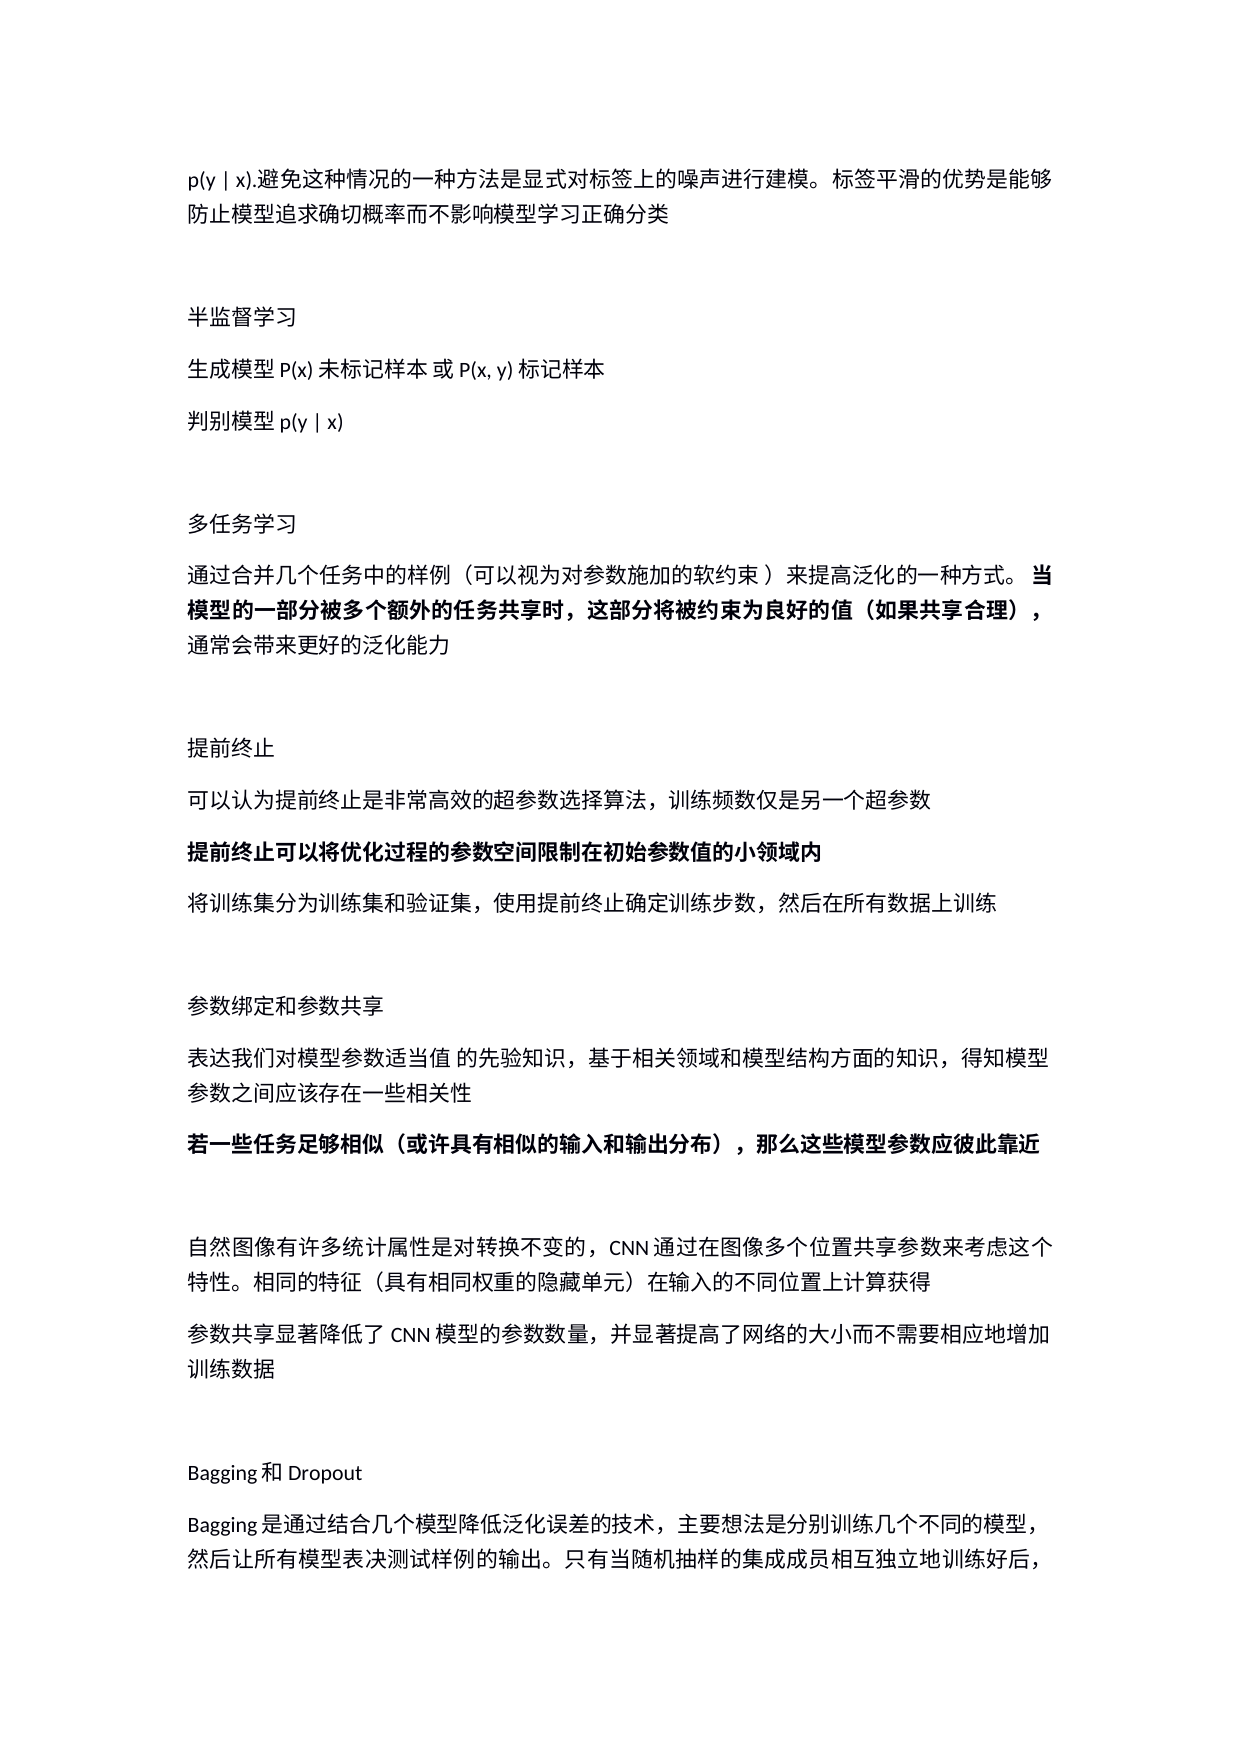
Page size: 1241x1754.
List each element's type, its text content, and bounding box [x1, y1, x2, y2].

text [187, 1506, 1053, 1574]
text 提前终止可以将优化过程的参数空间限制在初始参数值的小领域内 [187, 834, 1053, 867]
text 半监督学习 [187, 300, 1053, 332]
text 多任务学习 [187, 506, 1053, 539]
text 若一些任务足够相似（或许具有相似的输入和输出分布），那么这些模型参数应彼此靠近 [187, 1127, 1053, 1159]
text 通过合并几个任务中的样例（可以视为对参数施加的软约束 ）来提高泛化的一种方式。当模型的一部分被多个额外的任务共享时，这部分将被约束为良好的值（如果共享合理），通常会带来更好的泛化能力 [187, 558, 1053, 660]
text 生成模型P(x) 未标记样本 或P(x, y) 标记样本 [187, 352, 1053, 384]
text Bagging和Dropout [187, 1454, 1053, 1487]
text 参数绑定和参数共享 [187, 989, 1053, 1021]
text 提前终止 [187, 731, 1053, 763]
text 判别模型p(y | x) [187, 403, 1053, 436]
text 自然图像有许多统计属性是对转换不变的，CNN通过在图像多个位置共享参数来考虑这个特性。相同的特征（具有相同权重的隐藏单元）在输入的不同位置上计算获得 [187, 1230, 1053, 1297]
text 表达我们对模型参数适当值 的先验知识，基于相关领域和模型结构方面的知识，得知模型参数之间应该存在一些相关性 [187, 1040, 1053, 1108]
text 参数共享显著降低了CNN模型的参数数量，并显著提高了网络的大小而不需要相应地增加训练数据 [187, 1317, 1053, 1384]
text 可以认为提前终止是非常高效的超参数选择算法，训练频数仅是另一个超参数 [187, 782, 1053, 815]
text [187, 162, 1053, 229]
text 将训练集分为训练集和验证集，使用提前终止确定训练步数，然后在所有数据上训练 [187, 886, 1053, 918]
